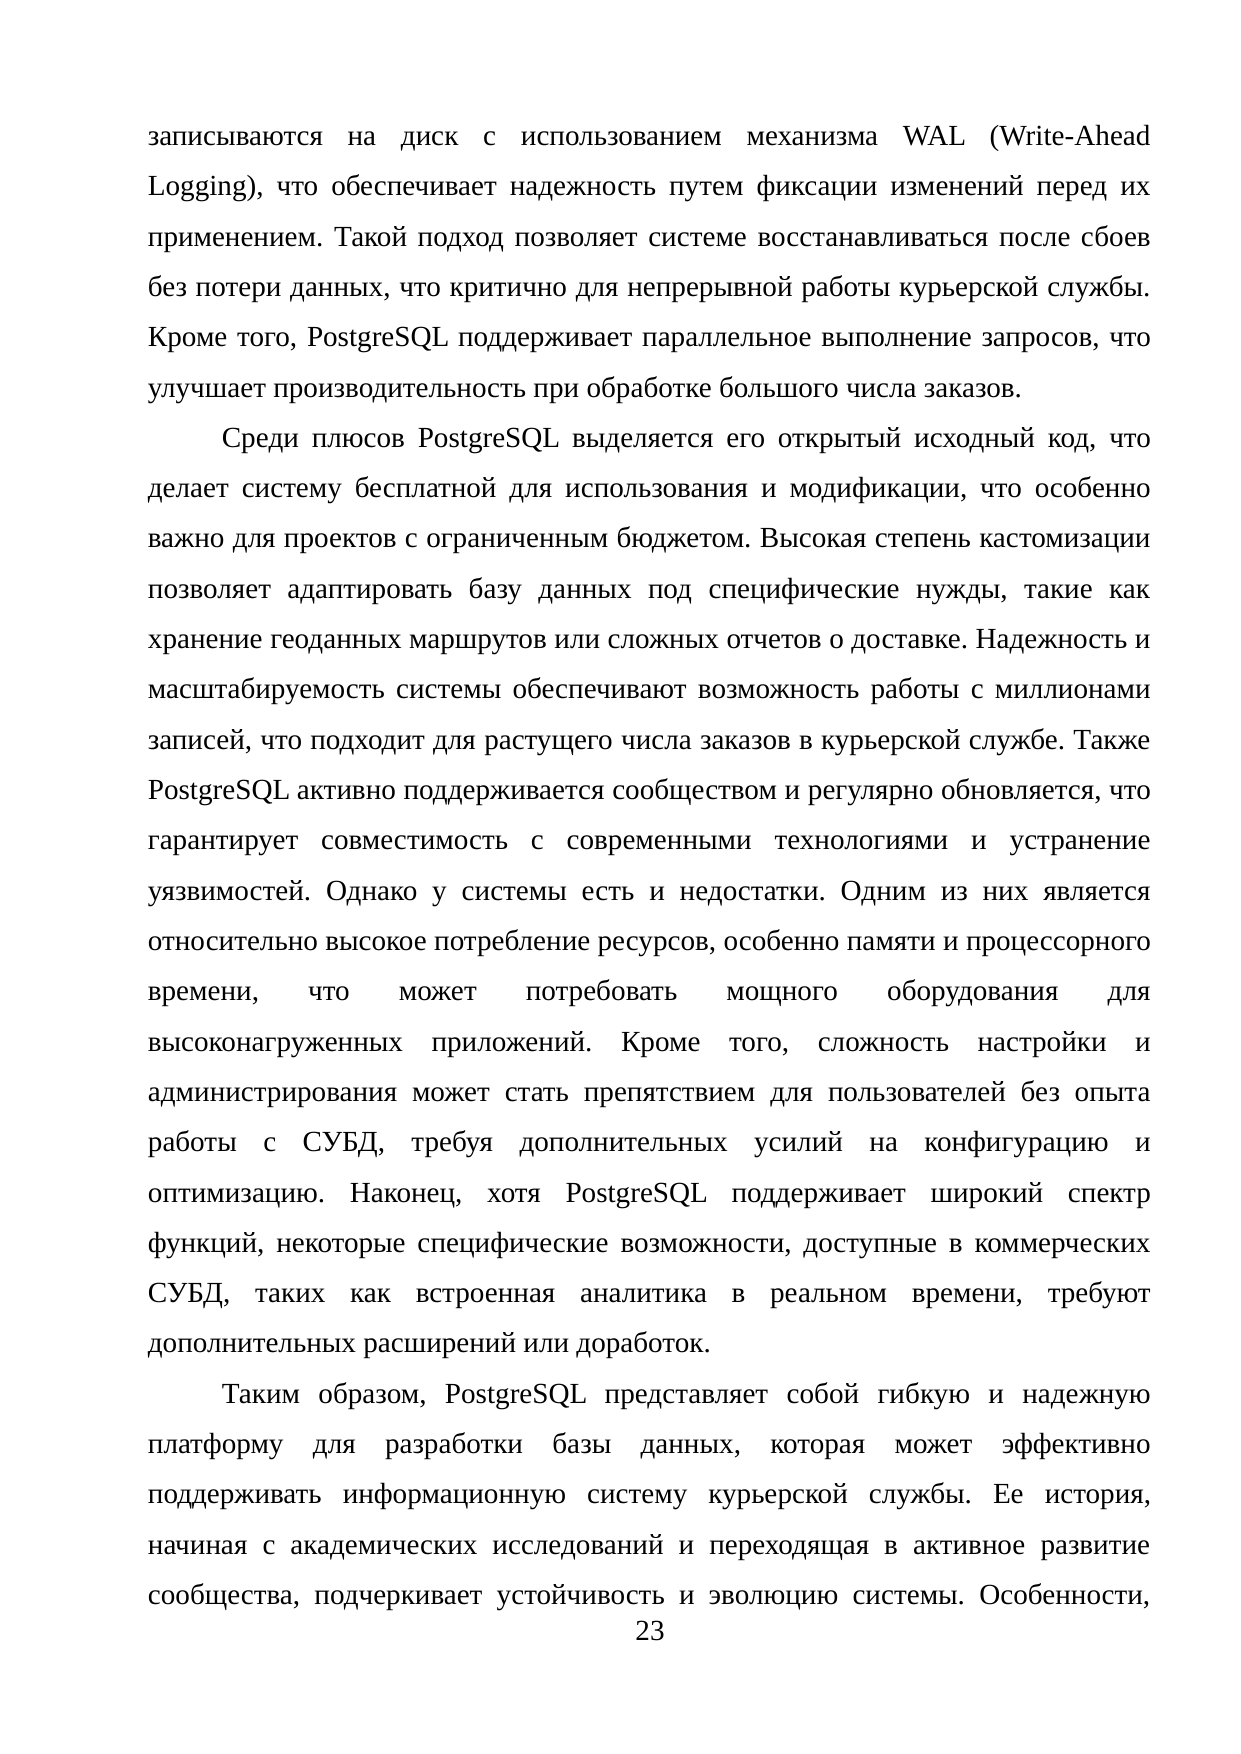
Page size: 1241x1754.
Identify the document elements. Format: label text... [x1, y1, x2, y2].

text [148, 118, 1152, 403]
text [148, 1376, 1152, 1611]
text Среди плюсов PostgreSQL выделяется его открытый исходный код, что делает систему бесплатной для использования и модификации, что особенно важно для проектов с ограниченным бюджетом. Высокая степень кастомизации позволяет адаптировать базу данных под специфические нужды, такие как хранение геоданных маршрутов или сложных отчетов о доставке. Надежность и масштабируемость системы обеспечивают возможность работы с миллионами записей, что подходит для растущего числа заказов в курьерской службе. Также PostgreSQL активно поддерживается сообществом и регулярно обновляется, что гарантирует совместимость с современными технологиями и устранение уязвимостей. Однако у системы есть и недостатки. Одним из них является относительно высокое потребление ресурсов, особенно памяти и процессорного времени, что может потребовать мощного оборудования для высоконагруженных приложений. Кроме того, сложность настройки и администрирования может стать препятствием для пользователей без опыта работы с СУБД, требуя дополнительных усилий на конфигурацию и оптимизацию. Наконец, хотя PostgreSQL поддерживает широкий спектр функций, некоторые специфические возможности, доступные в коммерческих СУБД, таких как встроенная аналитика в реальном времени, требуют дополнительных расширений или доработок. [148, 420, 1152, 1359]
